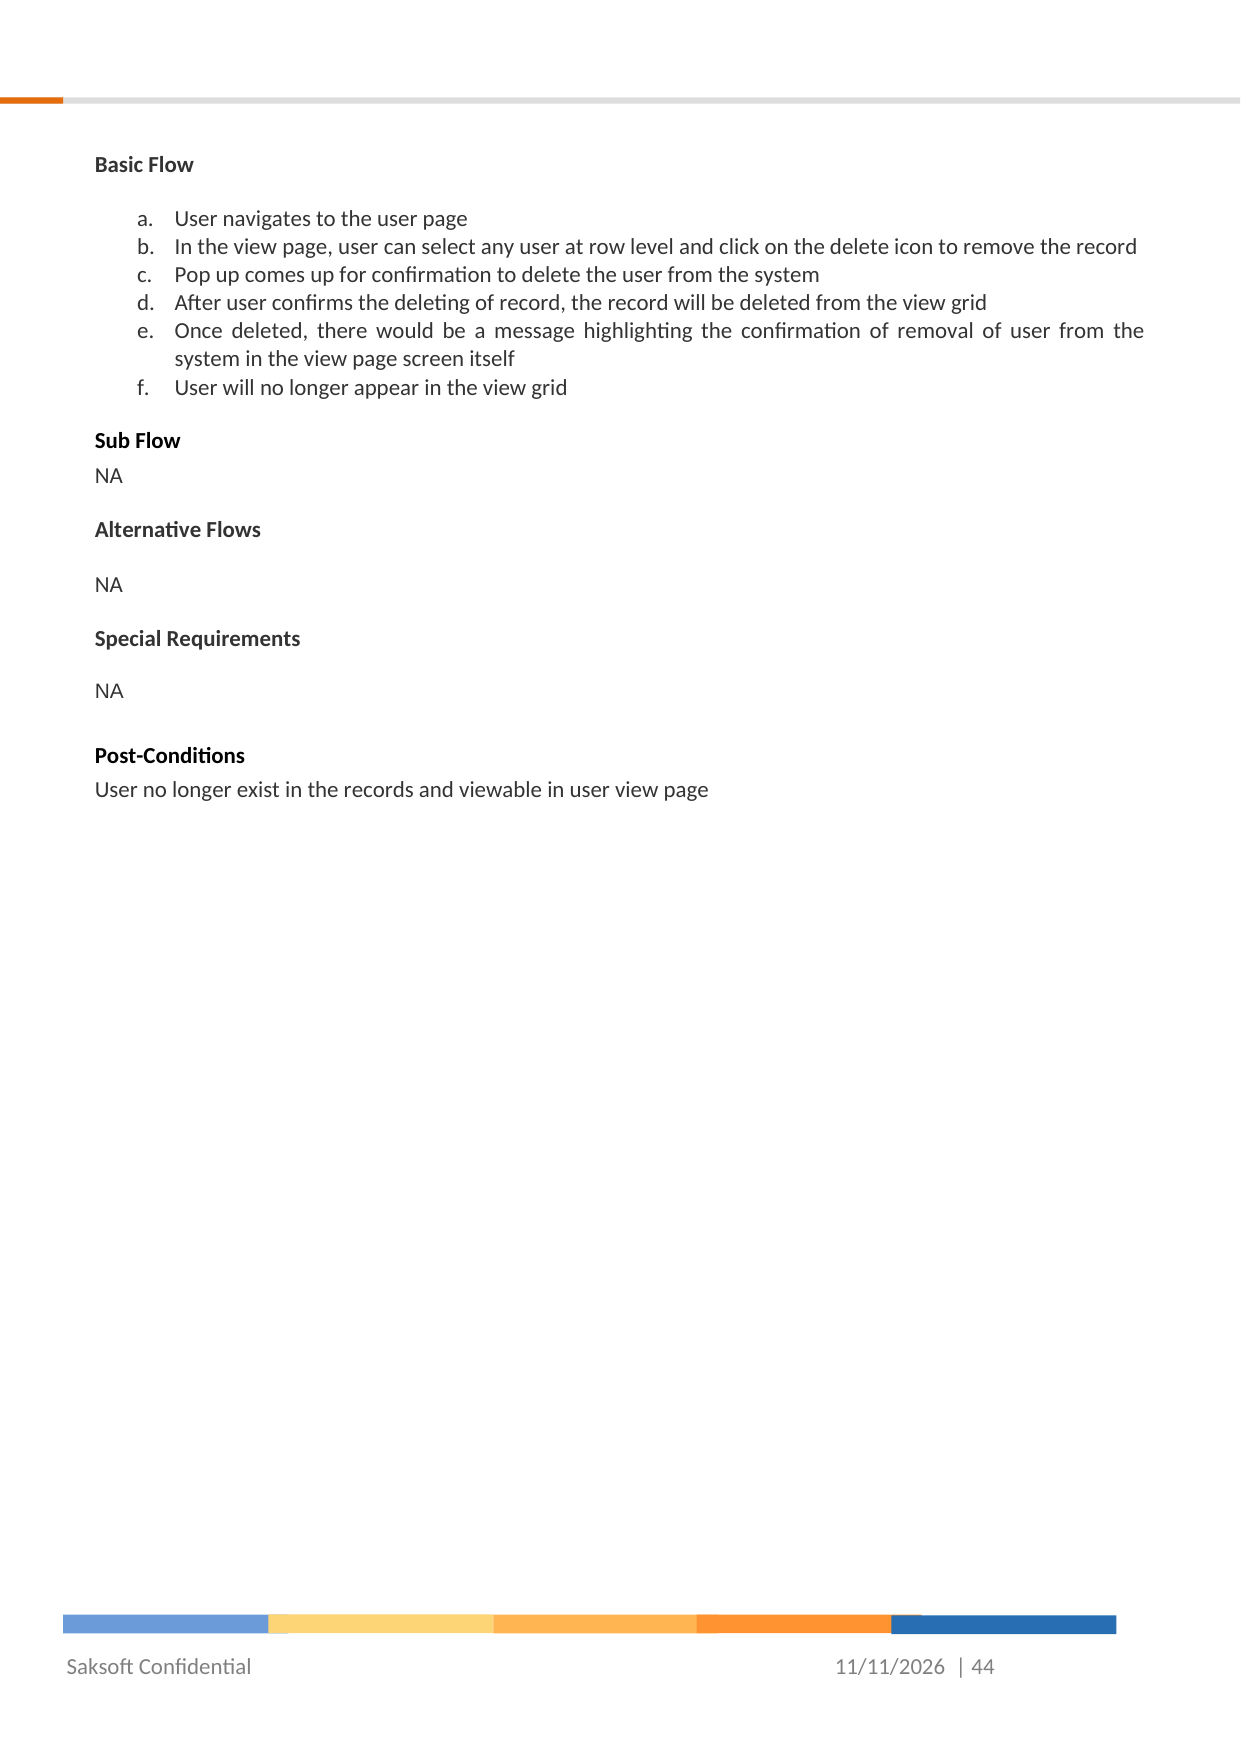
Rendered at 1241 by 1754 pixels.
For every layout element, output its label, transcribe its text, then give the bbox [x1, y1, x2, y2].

list Once deleted, there would be a message highlighting the confirmation of removal of user from the system in the view page screen itself [137, 317, 1146, 373]
list In the view page, user can select any user at row level and click on the delete icon to remove the record [137, 232, 1146, 261]
subtitle Sub Flow [94, 426, 1146, 455]
text NA [94, 570, 1146, 598]
text User no longer exist in the records and viewable in user view page [94, 775, 1146, 803]
text Basic Flow [94, 150, 1146, 178]
text Special Requirements [94, 624, 1146, 652]
list Pop up comes up for confirmation to delete the user from the system [137, 261, 1146, 288]
subtitle Post-Conditions [94, 740, 1146, 769]
text NA [94, 461, 1146, 489]
list User navigates to the user page [137, 204, 1146, 232]
list User will no longer appear in the view grid [137, 373, 1146, 401]
list After user confirms the deleting of record, the record will be deleted from the view grid [137, 288, 1146, 317]
text Alternative Flows [94, 516, 1146, 543]
text NA [94, 679, 1146, 703]
